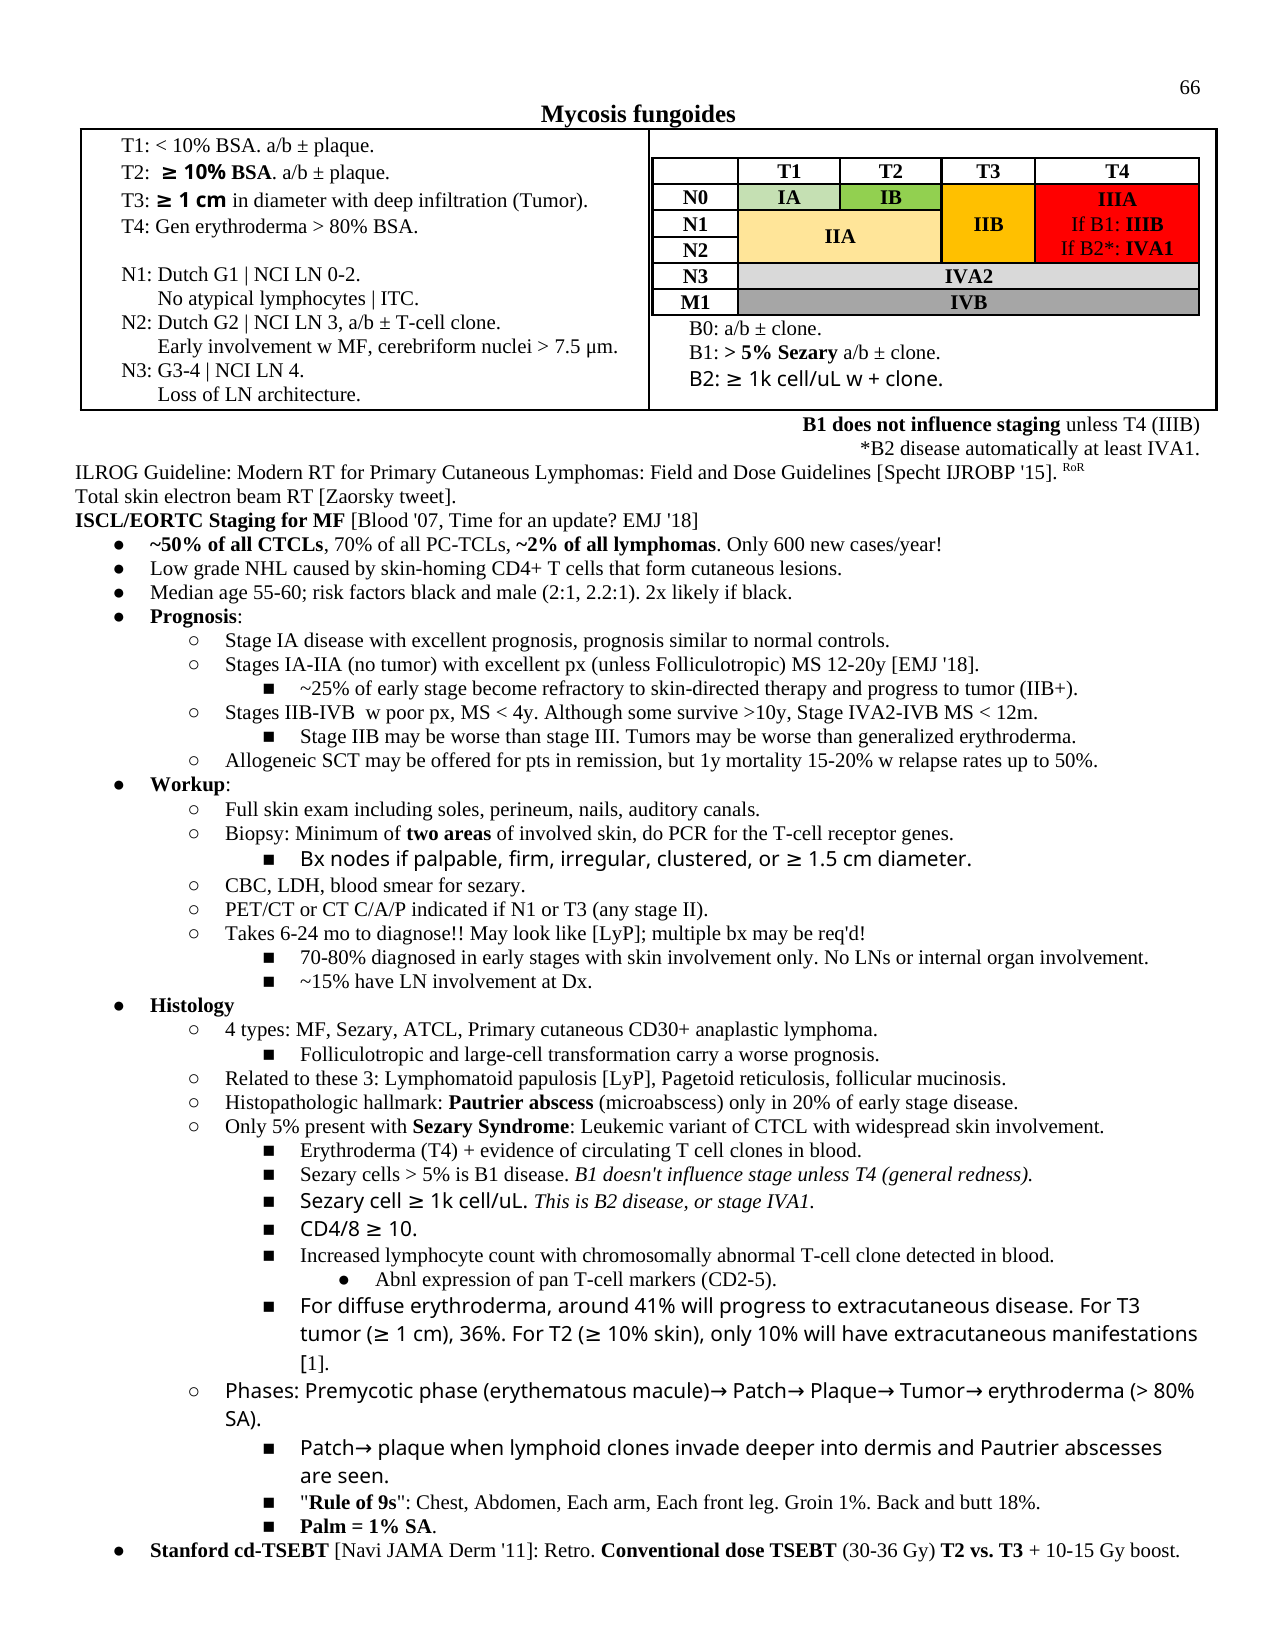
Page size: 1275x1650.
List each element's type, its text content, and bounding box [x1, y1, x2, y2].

list Abnl expression of pan T-cell markers (CD2-5). [337, 1267, 1200, 1291]
list CD4/8 ≥ 10. [262, 1214, 1200, 1243]
list Full skin exam including soles, perineum, nails, auditory canals. [187, 796, 1200, 821]
list Biopsy: Minimum of two areas of involved skin, do PCR for the T-cell receptor genes. [187, 821, 1200, 844]
list Stanford cd-TSEBT [Navi JAMA Derm '11]: Retro. Conventional dose TSEBT (30-36 Gy) T2 vs. T3 + 10-15 Gy boost. [112, 1538, 1200, 1562]
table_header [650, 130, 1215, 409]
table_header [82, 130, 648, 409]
list "Rule of 9s": Chest, Abdomen, Each arm, Each front leg. Groin 1%. Back and butt 18%. [262, 1490, 1200, 1514]
list ~25% of early stage become refractory to skin-directed therapy and progress to tumor (IIB+). [262, 676, 1200, 700]
text ILROG Guideline: Modern RT for Primary Cutaneous Lymphomas: Field and Dose Guidelines [Specht IJROBP '15]. RoR [75, 459, 1200, 484]
list Workup: [112, 772, 1200, 796]
list Palm = 1% SA. [262, 1514, 1200, 1538]
list Related to these 3: Lymphomatoid papulosis [LyP], Pagetoid reticulosis, follicular mucinosis. [187, 1066, 1200, 1089]
list Sezary cells > 5% is B1 disease. B1 doesn't influence stage unless T4 (general redness). [262, 1162, 1200, 1186]
list Histopathologic hallmark: Pautrier abscess (microabscess) only in 20% of early stage disease. [187, 1089, 1200, 1114]
list Low grade NHL caused by skin-homing CD4+ T cells that form cutaneous lesions. [112, 556, 1200, 580]
list CBC, LDH, blood smear for sezary. [187, 873, 1200, 897]
text ISCL/EORTC Staging for MF [Blood '07, Time for an update? EMJ '18] [75, 508, 1200, 532]
list For diffuse erythroderma, around 41% will progress to extracutaneous disease. For T3 tumor (≥ 1 cm), 36%. For T2 (≥ 10% skin), only 10% will have extracutaneous manifestations [1]. [262, 1291, 1200, 1376]
list Erythroderma (T4) + evidence of circulating T cell clones in blood. [262, 1138, 1200, 1162]
list Increased lymphocyte count with chromosomally abnormal T-cell clone detected in blood. [262, 1243, 1200, 1267]
list Folliculotropic and large-cell transformation carry a worse prognosis. [262, 1041, 1200, 1066]
list Stages IA-IIA (no tumor) with excellent px (unless Folliculotropic) MS 12-20y [EMJ '18]. [187, 652, 1200, 676]
list Stage IA disease with excellent prognosis, prognosis similar to normal controls. [187, 628, 1200, 652]
text Total skin electron beam RT [Zaorsky tweet]. [75, 484, 1200, 508]
list Takes 6-24 mo to diagnose!! May look like [LyP]; multiple bx may be req'd! [187, 921, 1200, 945]
subtitle Mycosis fungoides [76, 99, 1200, 128]
list Patch→ plaque when lymphoid clones invade deeper into dermis and Pautrier abscesses are seen. [262, 1433, 1200, 1490]
list 70-80% diagnosed in early stages with skin involvement only. No LNs or internal organ involvement. [262, 945, 1200, 969]
list Phases: Premycotic phase (erythematous macule)→ Patch→ Plaque→ Tumor→ erythroderma (> 80% SA). [187, 1376, 1200, 1433]
list Allogeneic SCT may be offered for pts in remission, but 1y mortality 15-20% w relapse rates up to 50%. [187, 748, 1200, 772]
list Histology [112, 993, 1200, 1017]
list Median age 55-60; risk factors black and male (2:1, 2.2:1). 2x likely if black. [112, 580, 1200, 604]
text B1 does not influence staging unless T4 (IIIB) [75, 411, 1200, 436]
list 4 types: MF, Sezary, ATCL, Primary cutaneous CD30+ anaplastic lymphoma. [187, 1017, 1200, 1041]
text *B2 disease automatically at least IVA1. [75, 436, 1200, 459]
list ~15% have LN involvement at Dx. [262, 969, 1200, 993]
list Stages IIB-IVB w poor px, MS < 4y. Although some survive >10y, Stage IVA2-IVB MS < 12m. [187, 700, 1200, 724]
list ~50% of all CTCLs, 70% of all PC-TCLs, ~2% of all lymphomas. Only 600 new cases/year! [112, 532, 1200, 556]
list Sezary cell ≥ 1k cell/uL. This is B2 disease, or stage IVA1. [262, 1186, 1200, 1214]
list Bx nodes if palpable, firm, irregular, clustered, or ≥ 1.5 cm diameter. [262, 844, 1200, 873]
list Prognosis: [112, 604, 1200, 628]
list Stage IIB may be worse than stage III. Tumors may be worse than generalized erythroderma. [262, 724, 1200, 748]
list PET/CT or CT C/A/P indicated if N1 or T3 (any stage II). [187, 897, 1200, 921]
list Only 5% present with Sezary Syndrome: Leukemic variant of CTCL with widespread skin involvement. [187, 1114, 1200, 1138]
